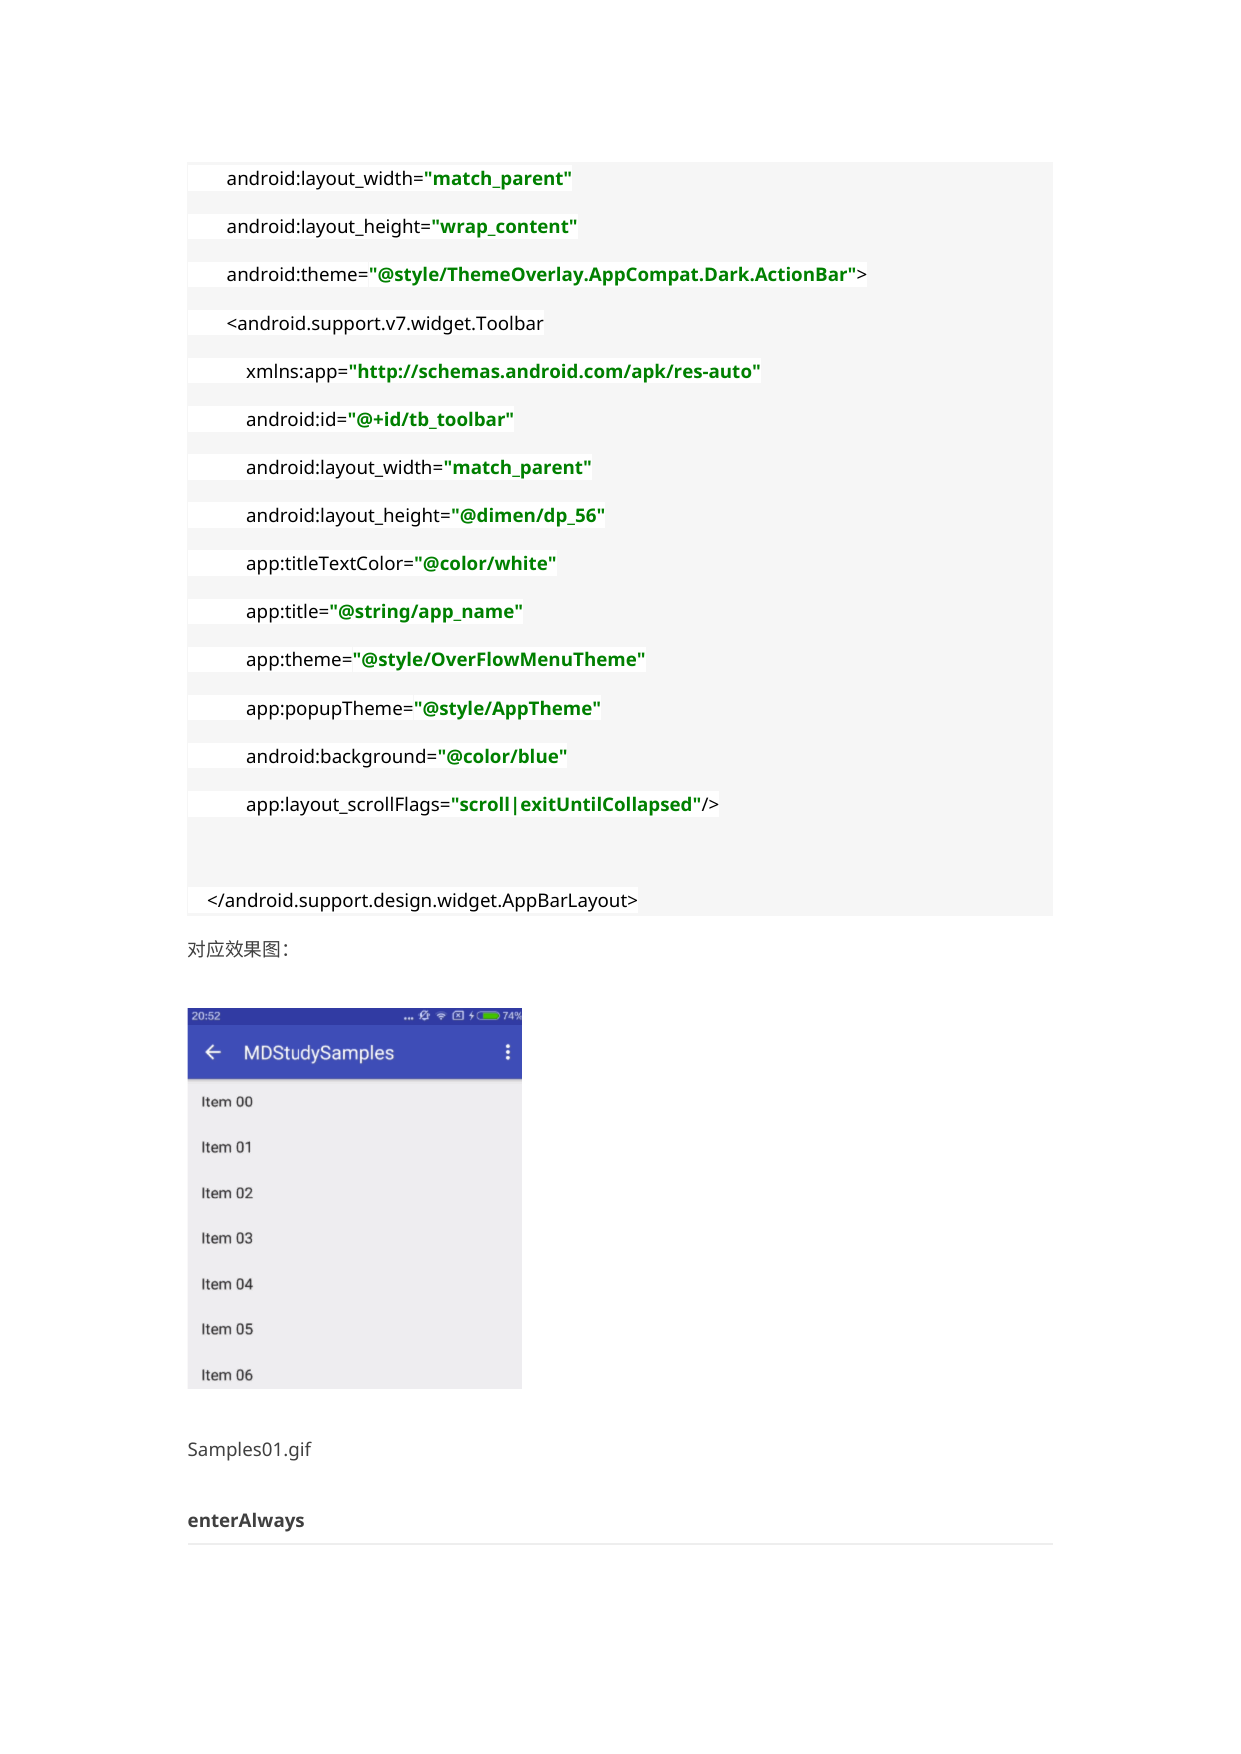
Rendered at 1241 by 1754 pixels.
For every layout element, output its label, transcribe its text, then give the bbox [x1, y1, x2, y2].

text android:layout_width="match_parent" [187, 162, 1053, 194]
subtitle enterAlways [187, 1504, 1053, 1544]
text android:id="@+id/tb_toolbar" [187, 403, 1053, 435]
text xmlns:app="http://schemas.android.com/apk/res-auto" [187, 354, 1053, 387]
text android:layout_width="match_parent" [187, 451, 1053, 483]
text app:popupTheme="@style/AppTheme" [187, 691, 1053, 724]
text android:background="@color/blue" [187, 739, 1053, 772]
text app:titleTextColor="@color/white" [187, 547, 1053, 579]
picture [187, 1008, 522, 1389]
text </android.support.design.widget.AppBarLayout> [187, 884, 1053, 916]
text 对应效果图： [187, 932, 1053, 964]
text app:layout_scrollFlags="scroll|exitUntilCollapsed"/> [187, 788, 1053, 820]
text android:layout_height="wrap_content" [187, 210, 1053, 243]
text <android.support.v7.widget.Toolbar [187, 306, 1053, 339]
text app:theme="@style/OverFlowMenuTheme" [187, 643, 1053, 676]
text android:layout_height="@dimen/dp_56" [187, 499, 1053, 531]
text android:theme="@style/ThemeOverlay.AppCompat.Dark.ActionBar"> [187, 258, 1053, 291]
text Samples01.gif [187, 1433, 1053, 1465]
text app:title="@string/app_name" [187, 595, 1053, 628]
